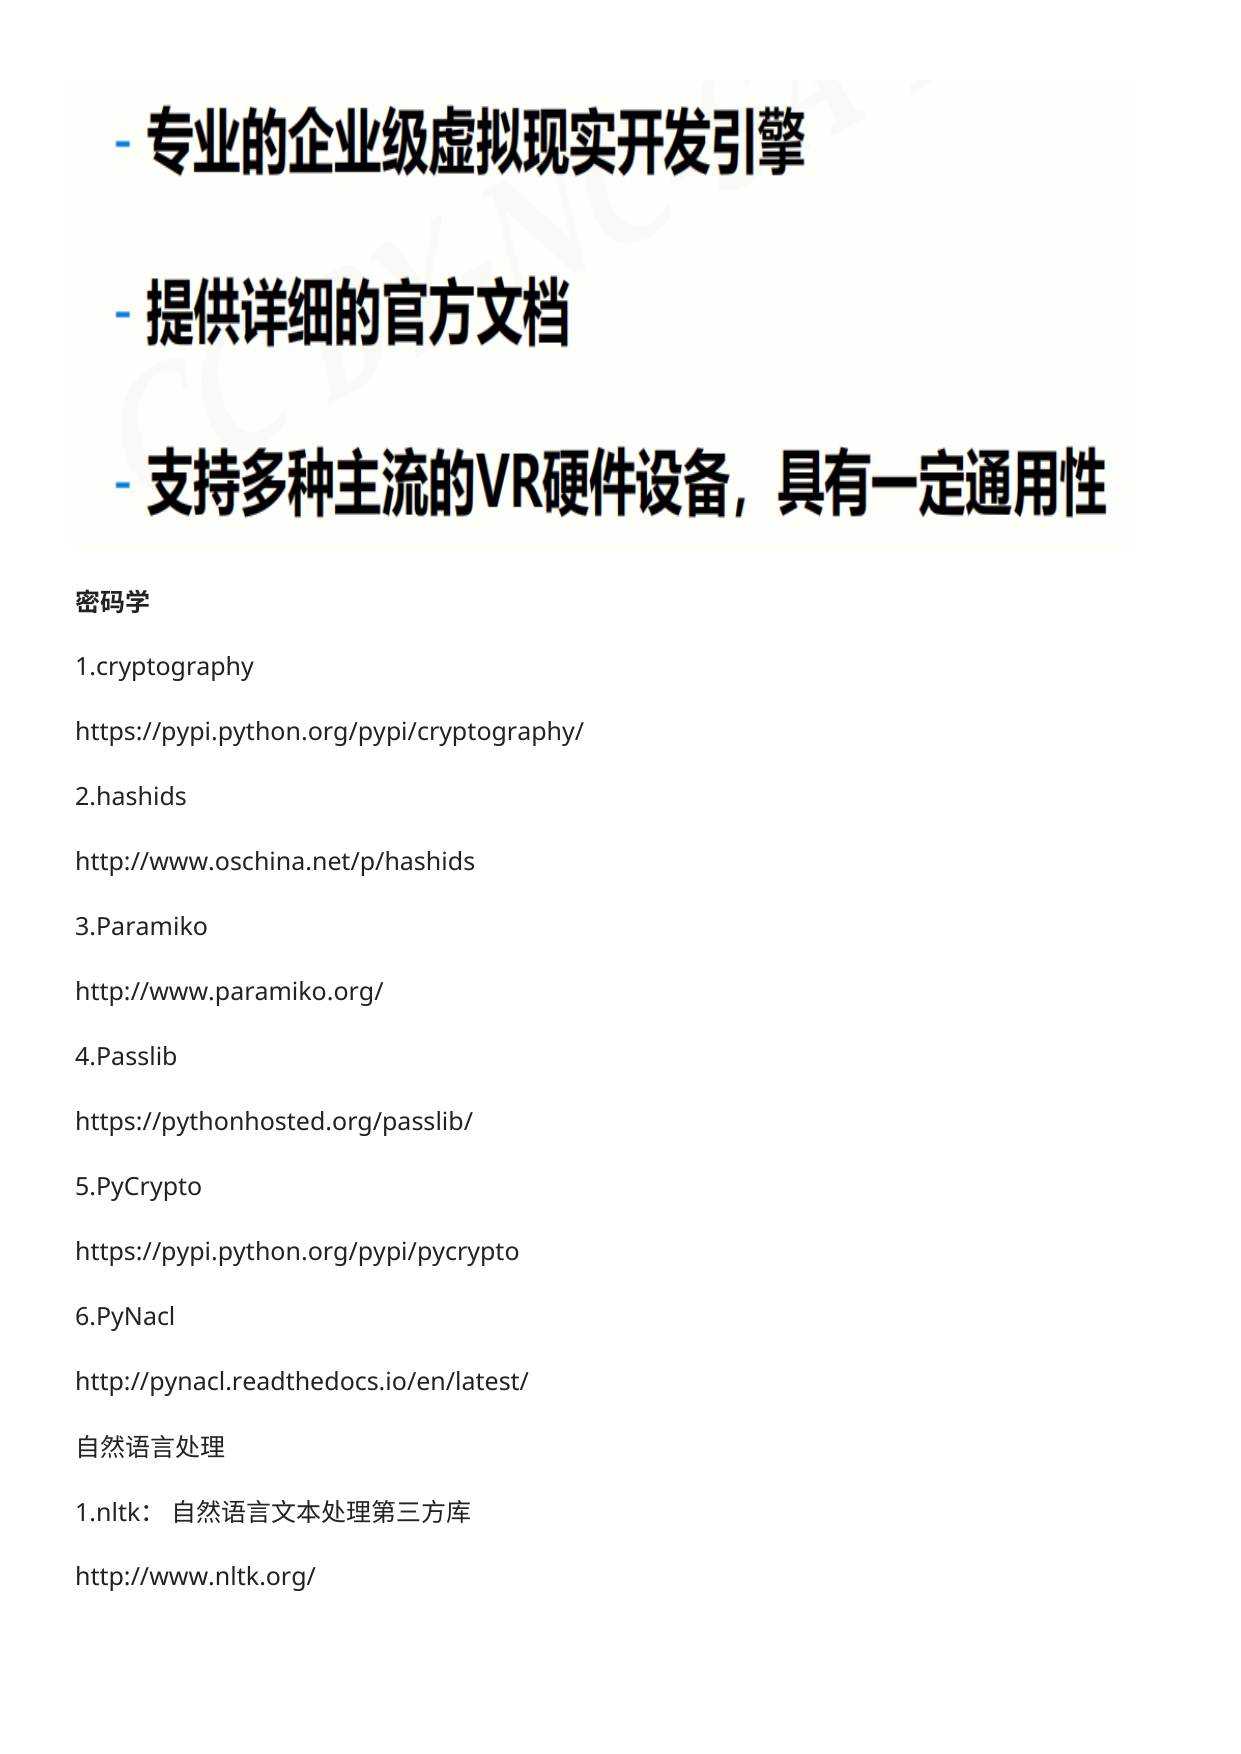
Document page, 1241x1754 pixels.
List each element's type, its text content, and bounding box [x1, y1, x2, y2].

text 1.cryptography https://pypi.python.org/pypi/cryptography/ 2.hashids http://www.oschina.net/p/hashids 3.Paramiko http://www.paramiko.org/ 4.Passlib https://pythonhosted.org/passlib/ 5.PyCrypto https://pypi.python.org/pypi/pycrypto 6.PyNacl http://pynacl.readthedocs.io/en/latest/ 自然语言处理 1.nltk： 自然语言文本处理第三方库 http://www.nltk.org/ [75, 633, 1165, 1608]
picture [75, 80, 1133, 551]
text 密码学 [75, 568, 1165, 633]
